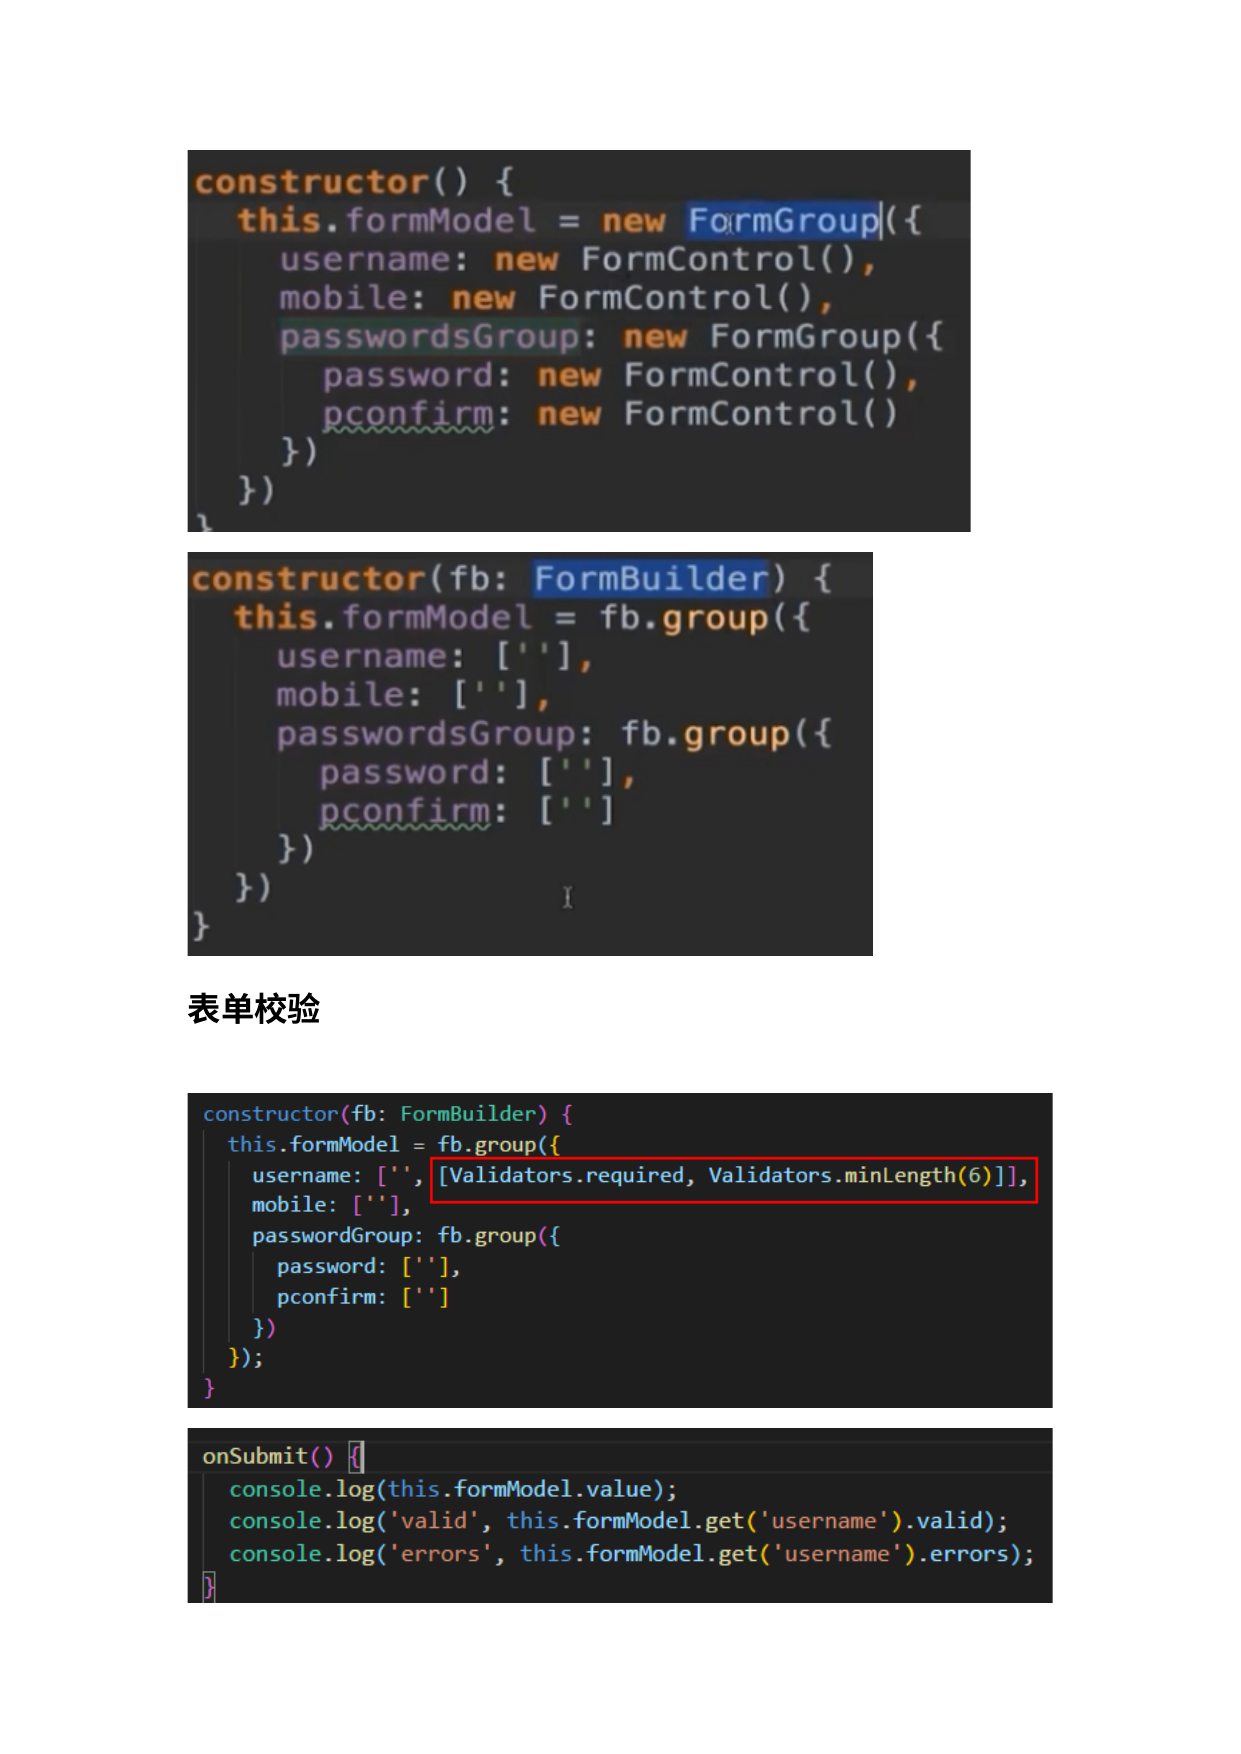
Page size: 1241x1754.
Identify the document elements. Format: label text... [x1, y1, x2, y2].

picture [187, 1428, 1053, 1603]
picture [187, 150, 971, 532]
picture [187, 1093, 1053, 1408]
subtitle 表单校验 [187, 983, 1053, 1031]
picture [187, 552, 873, 956]
